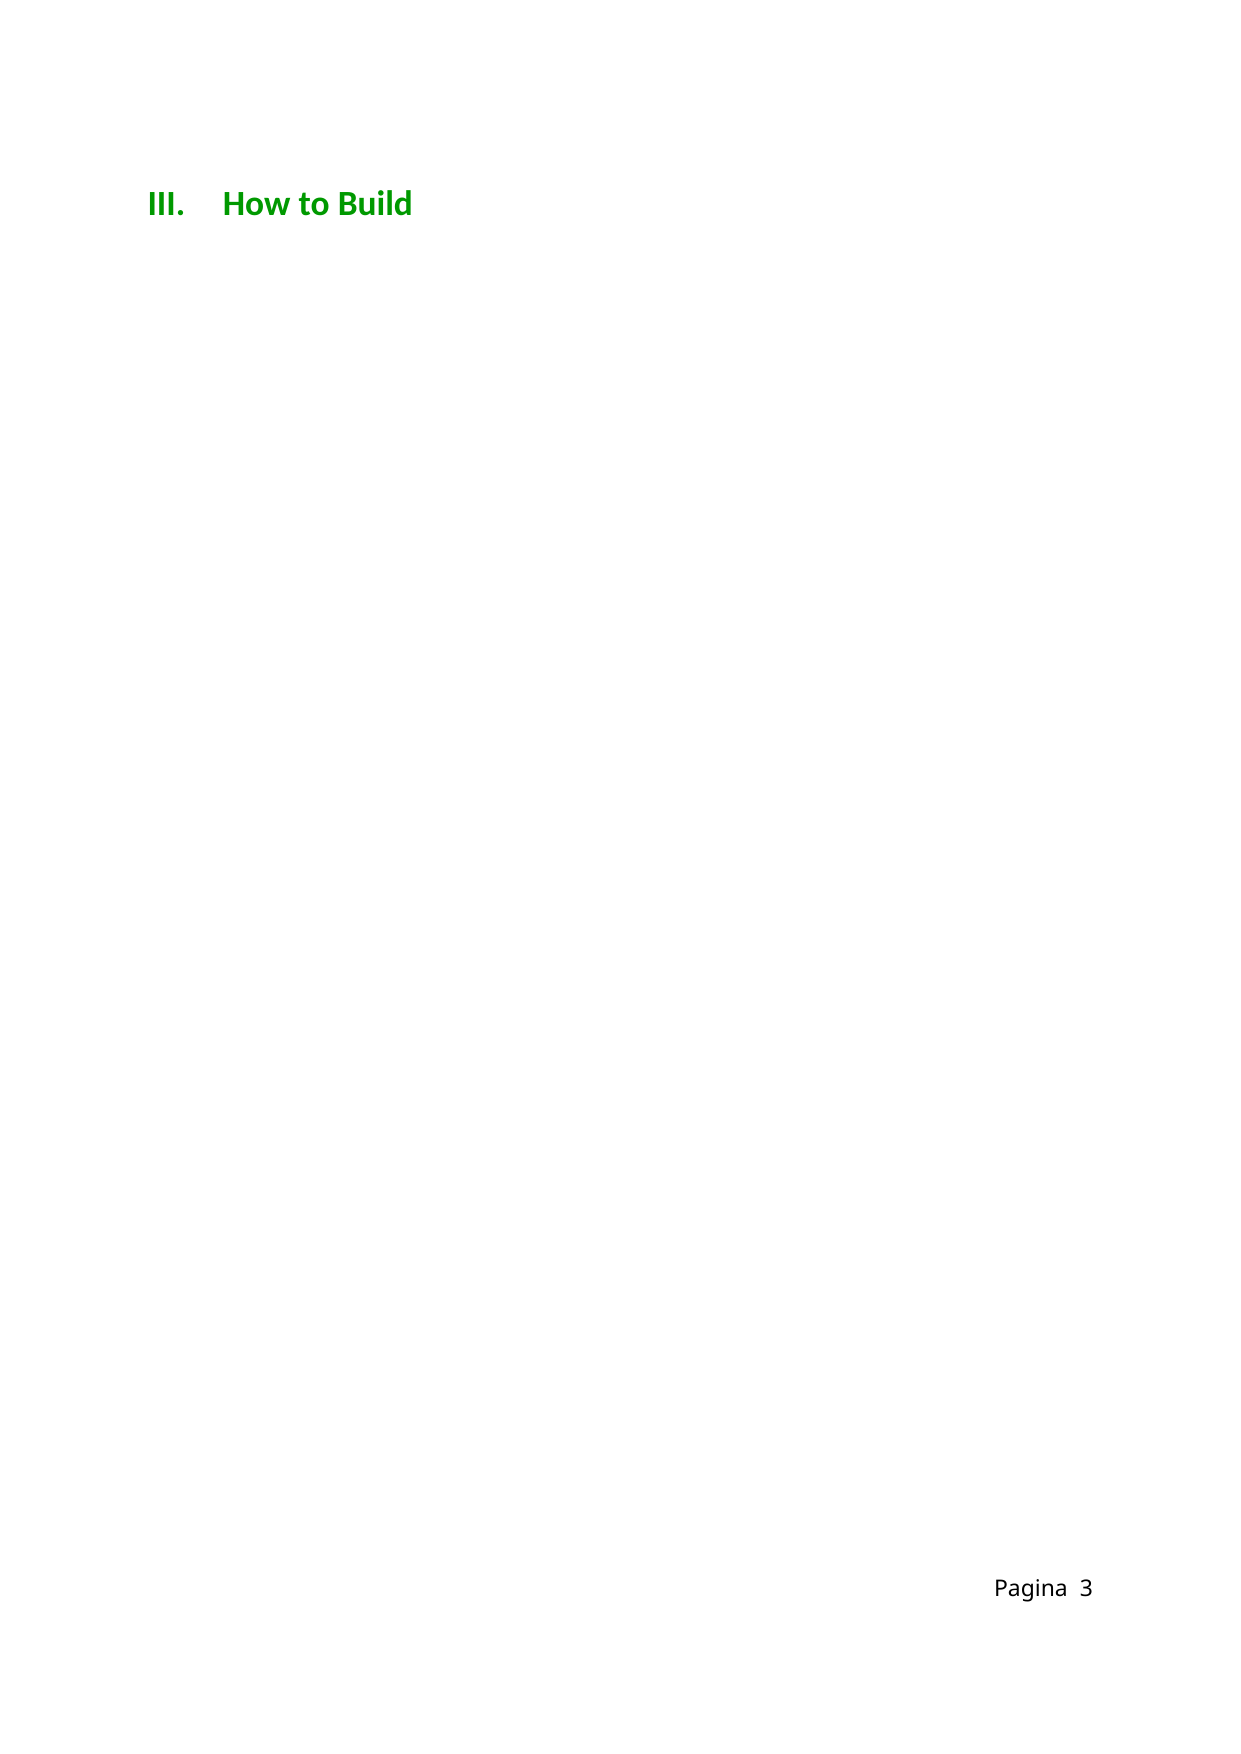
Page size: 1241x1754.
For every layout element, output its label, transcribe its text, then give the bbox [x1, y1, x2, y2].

text How to Build [185, 181, 1093, 224]
